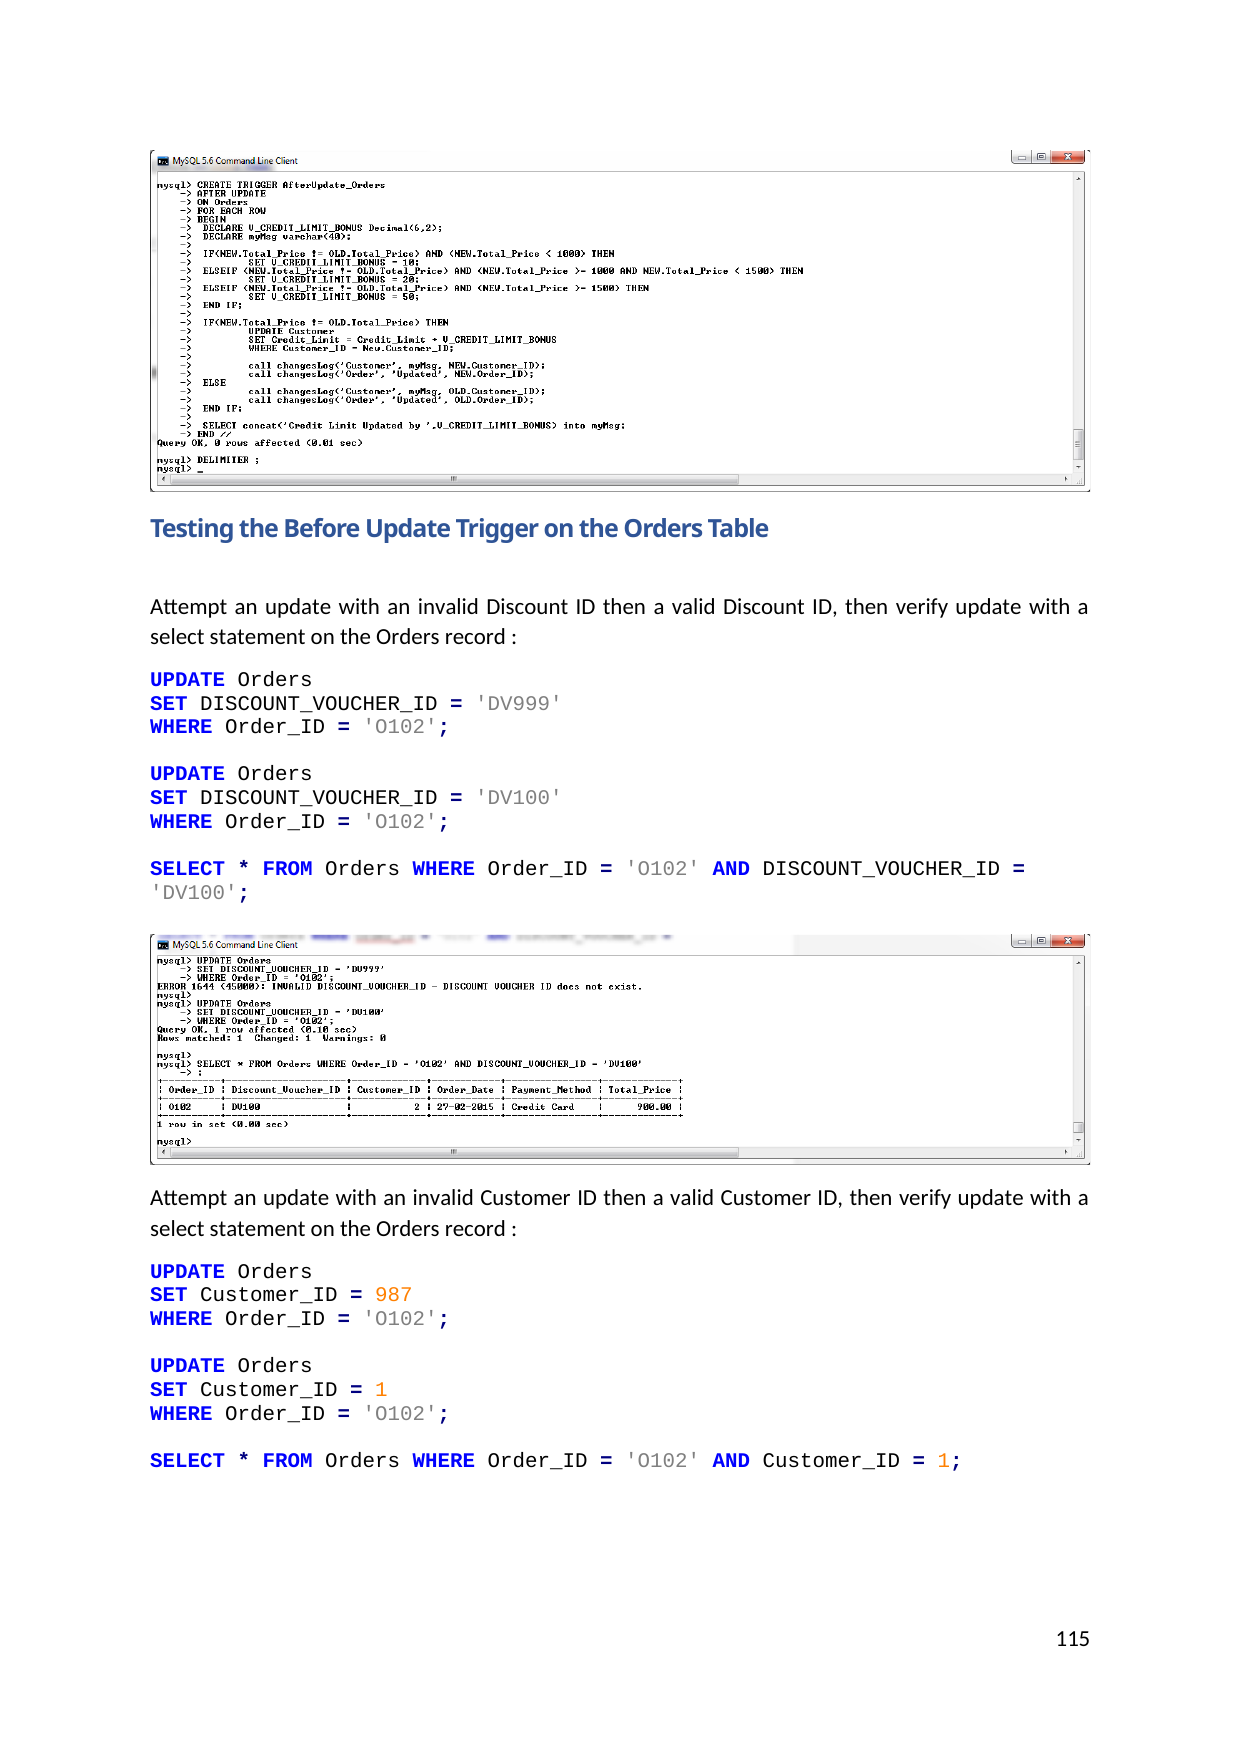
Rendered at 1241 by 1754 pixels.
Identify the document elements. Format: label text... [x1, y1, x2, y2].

text WHERE Order_ID = 'O102'; [150, 811, 1090, 834]
text SELECT * FROM Orders WHERE Order_ID = 'O102' AND DISCOUNT_VOUCHER_ID = 'DV100'; [150, 858, 1090, 905]
text WHERE Order_ID = 'O102'; [150, 716, 1090, 740]
title Testing the Before Update Trigger on the Orders Table [150, 511, 1090, 545]
text SET Customer_ID = 987 [150, 1284, 1090, 1308]
text UPDATE Orders [150, 763, 1090, 787]
text SET DISCOUNT_VOUCHER_ID = 'DV100' [150, 787, 1090, 811]
text UPDATE Orders [150, 1355, 1090, 1379]
text WHERE Order_ID = 'O102'; [150, 1402, 1090, 1426]
text UPDATE Orders [150, 669, 1090, 692]
text WHERE Order_ID = 'O102'; [150, 1308, 1090, 1332]
text SELECT * FROM Orders WHERE Order_ID = 'O102' AND Customer_ID = 1; [150, 1450, 1090, 1473]
text SET Customer_ID = 1 [150, 1379, 1090, 1402]
picture [150, 934, 1091, 1165]
text Attempt an update with an invalid Customer ID then a valid Customer ID, then verify update with a select statement on the Orders record : [150, 1183, 1090, 1242]
text SET DISCOUNT_VOUCHER_ID = 'DV999' [150, 692, 1090, 716]
text UPDATE Orders [150, 1261, 1090, 1284]
picture [150, 150, 1091, 492]
text Attempt an update with an invalid Discount ID then a valid Discount ID, then verify update with a select statement on the Orders record : [150, 592, 1090, 650]
